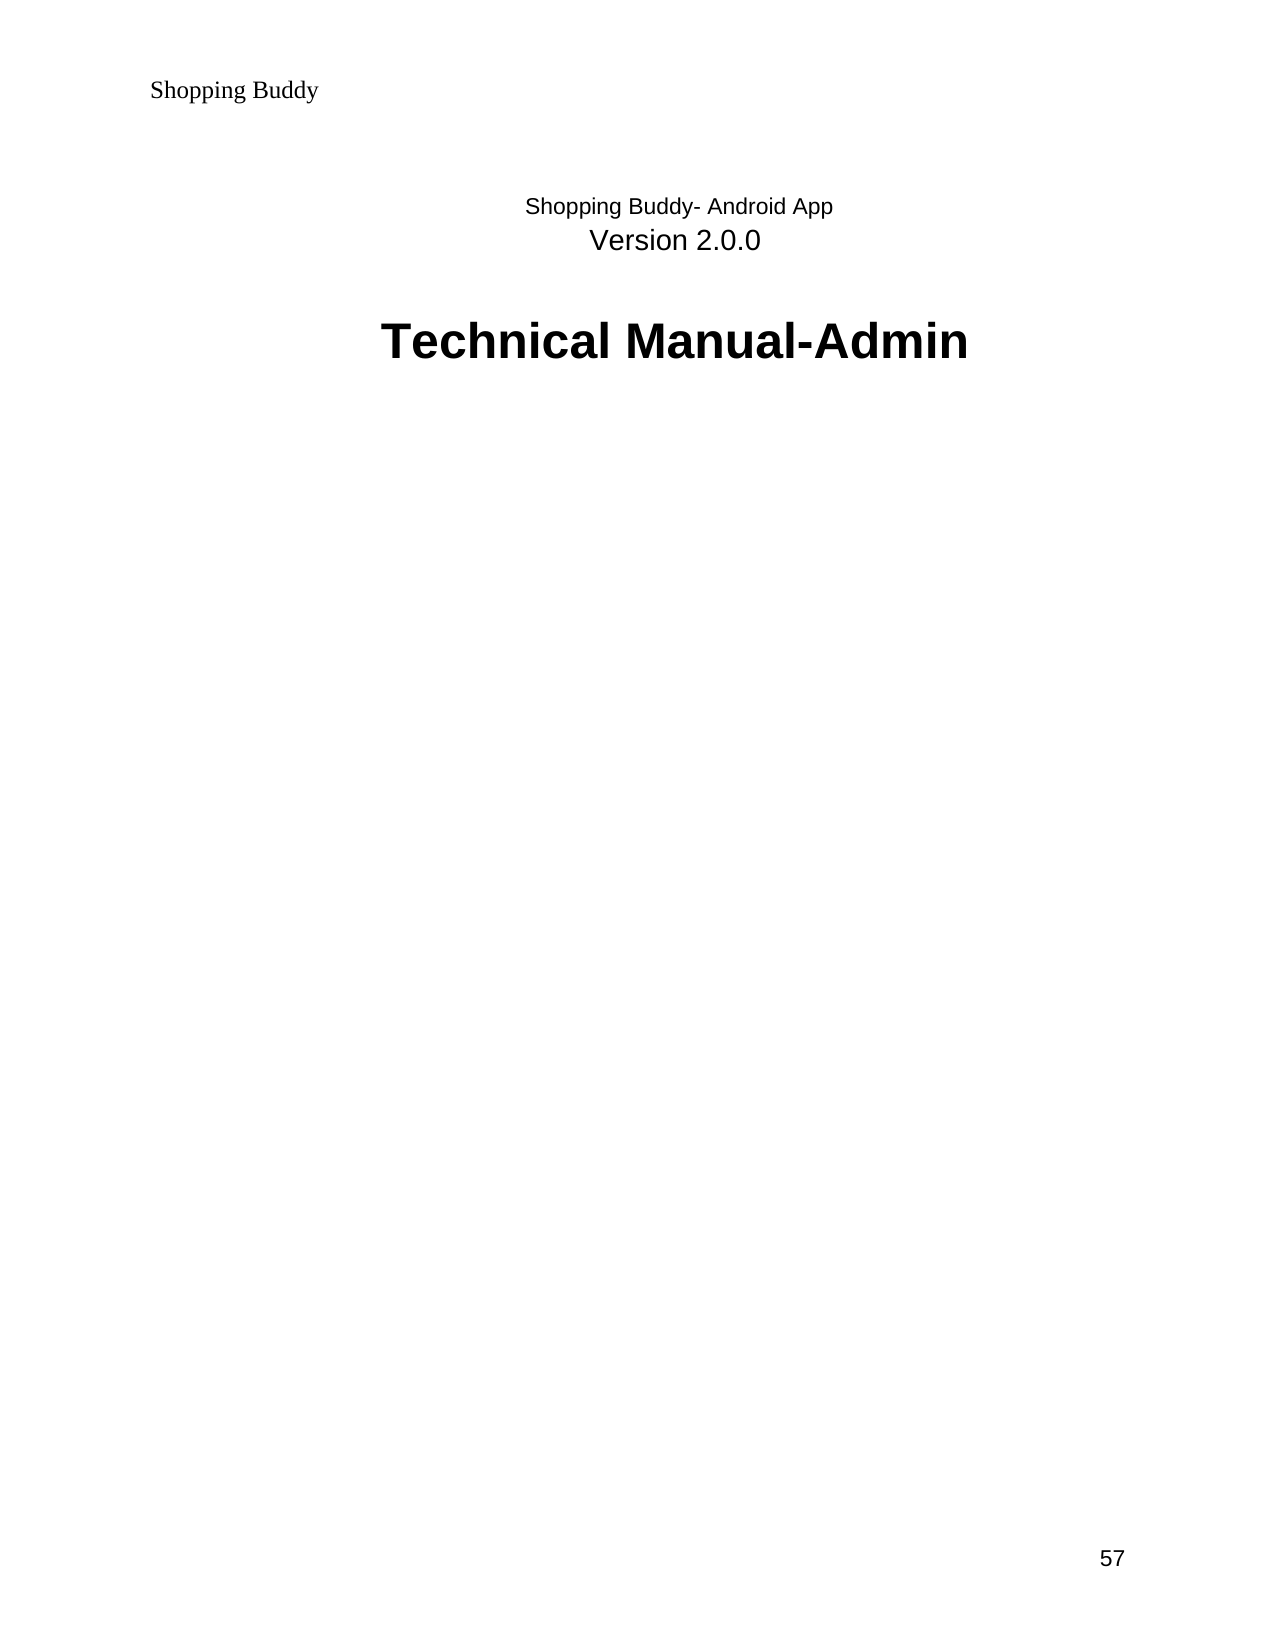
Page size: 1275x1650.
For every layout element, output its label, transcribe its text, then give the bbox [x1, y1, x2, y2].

subtitle Technical Manual-Admin [225, 312, 1125, 369]
text Shopping Buddy- Android App [450, 193, 1125, 219]
text Version 2.0.0 [225, 223, 1125, 257]
